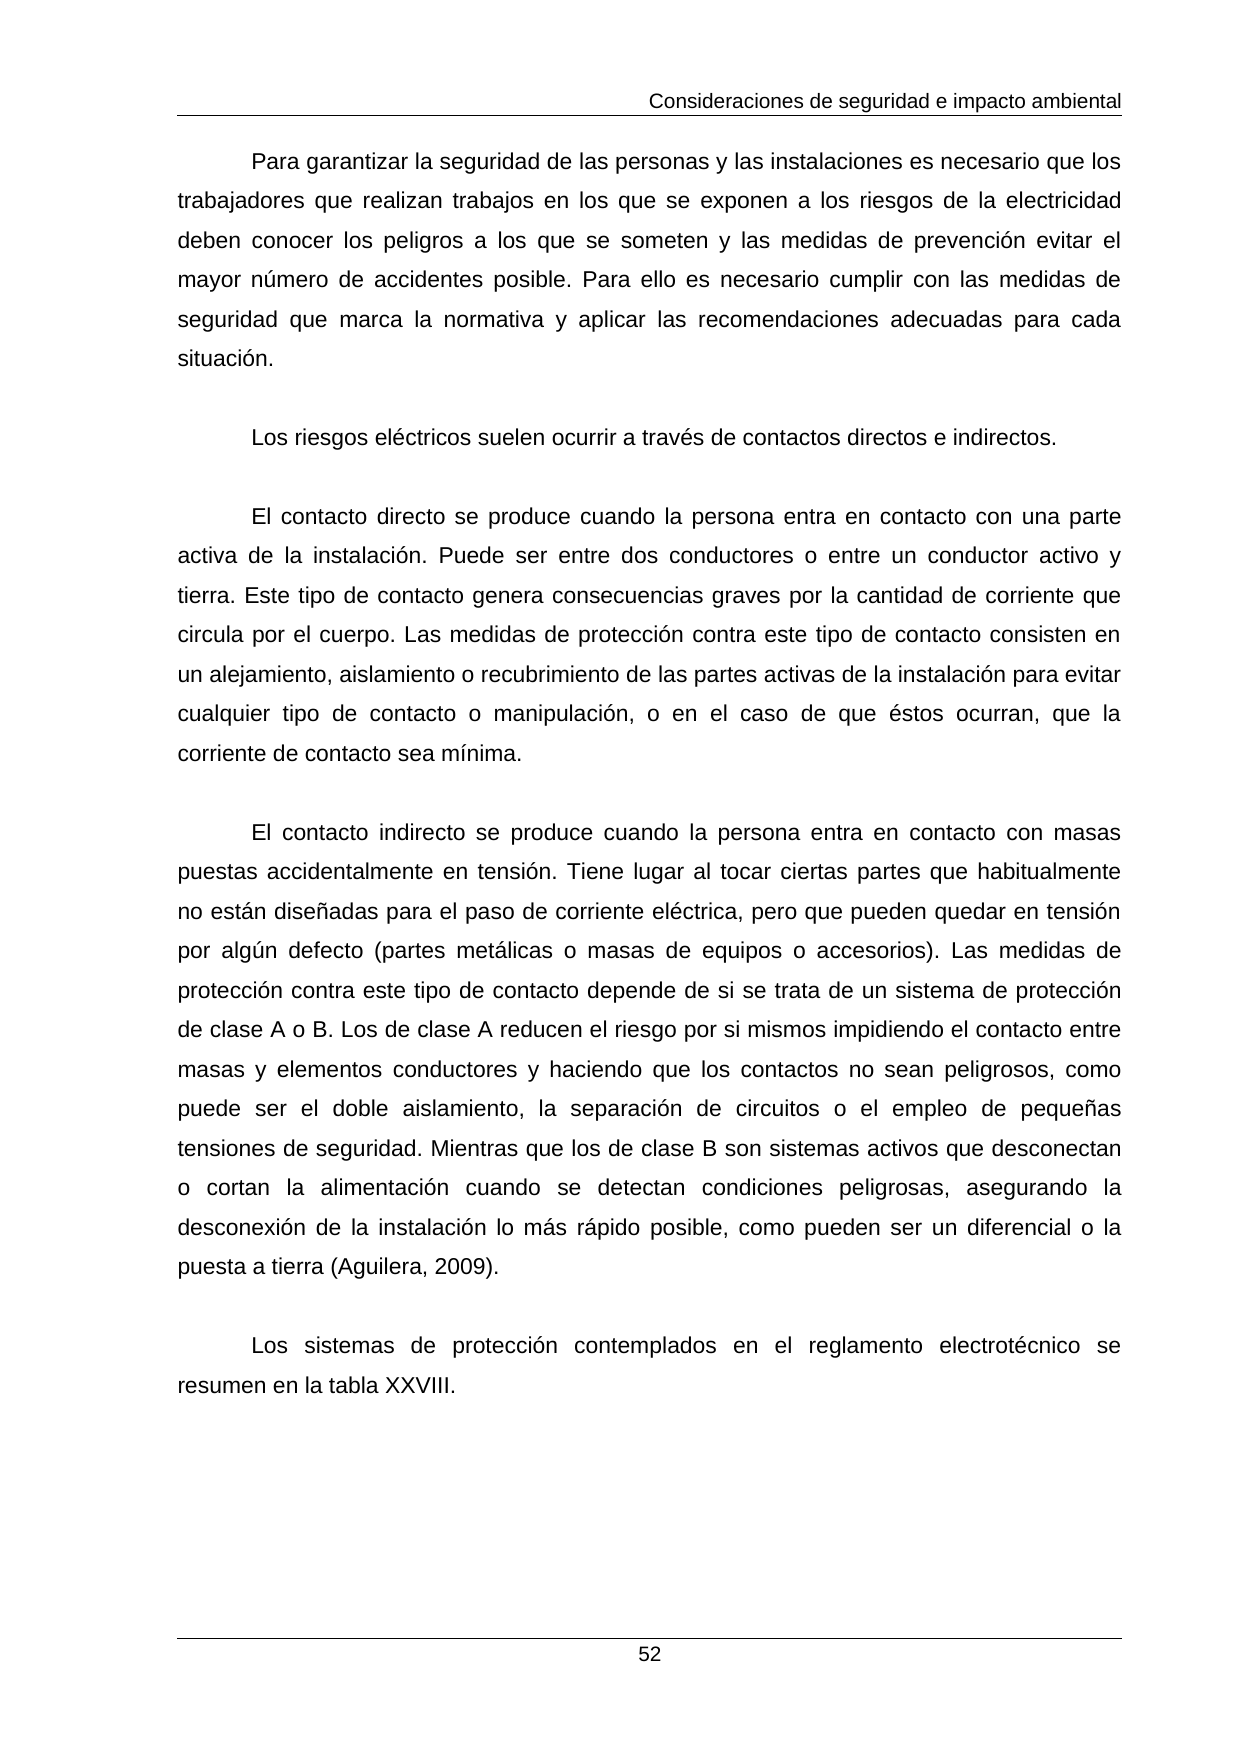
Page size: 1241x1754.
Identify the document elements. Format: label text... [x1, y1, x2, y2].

text Para garantizar la seguridad de las personas y las instalaciones es necesario que los trabajadores que realizan trabajos en los que se exponen a los riesgos de la electricidad deben conocer los peligros a los que se someten y las medidas de prevención evitar el mayor número de accidentes posible. Para ello es necesario cumplir con las medidas de seguridad que marca la normativa y aplicar las recomendaciones adecuadas para cada situación. [177, 148, 1122, 371]
text Los riesgos eléctricos suelen ocurrir a través de contactos directos e indirectos. [177, 424, 1122, 450]
text El contacto directo se produce cuando la persona entra en contacto con una parte activa de la instalación. Puede ser entre dos conductores o entre un conductor activo y tierra. Este tipo de contacto genera consecuencias graves por la cantidad de corriente que circula por el cuerpo. Las medidas de protección contra este tipo de contacto consisten en un alejamiento, aislamiento o recubrimiento de las partes activas de la instalación para evitar cualquier tipo de contacto o manipulación, o en el caso de que éstos ocurran, que la corriente de contacto sea mínima. [177, 503, 1122, 766]
text Los sistemas de protección contemplados en el reglamento electrotécnico se resumen en la tabla XXVIII. [177, 1332, 1122, 1398]
text El contacto indirecto se produce cuando la persona entra en contacto con masas puestas accidentalmente en tensión. Tiene lugar al tocar ciertas partes que habitualmente no están diseñadas para el paso de corriente eléctrica, pero que pueden quedar en tensión por algún defecto (partes metálicas o masas de equipos o accesorios). Las medidas de protección contra este tipo de contacto depende de si se trata de un sistema de protección de clase A o B. Los de clase A reducen el riesgo por si mismos impidiendo el contacto entre masas y elementos conductores y haciendo que los contactos no sean peligrosos, como puede ser el doble aislamiento, la separación de circuitos o el empleo de pequeñas tensiones de seguridad. Mientras que los de clase B son sistemas activos que desconectan o cortan la alimentación cuando se detectan condiciones peligrosas, asegurando la desconexión de la instalación lo más rápido posible, como pueden ser un diferencial o la puesta a tierra (Aguilera, 2009). [177, 819, 1122, 1279]
